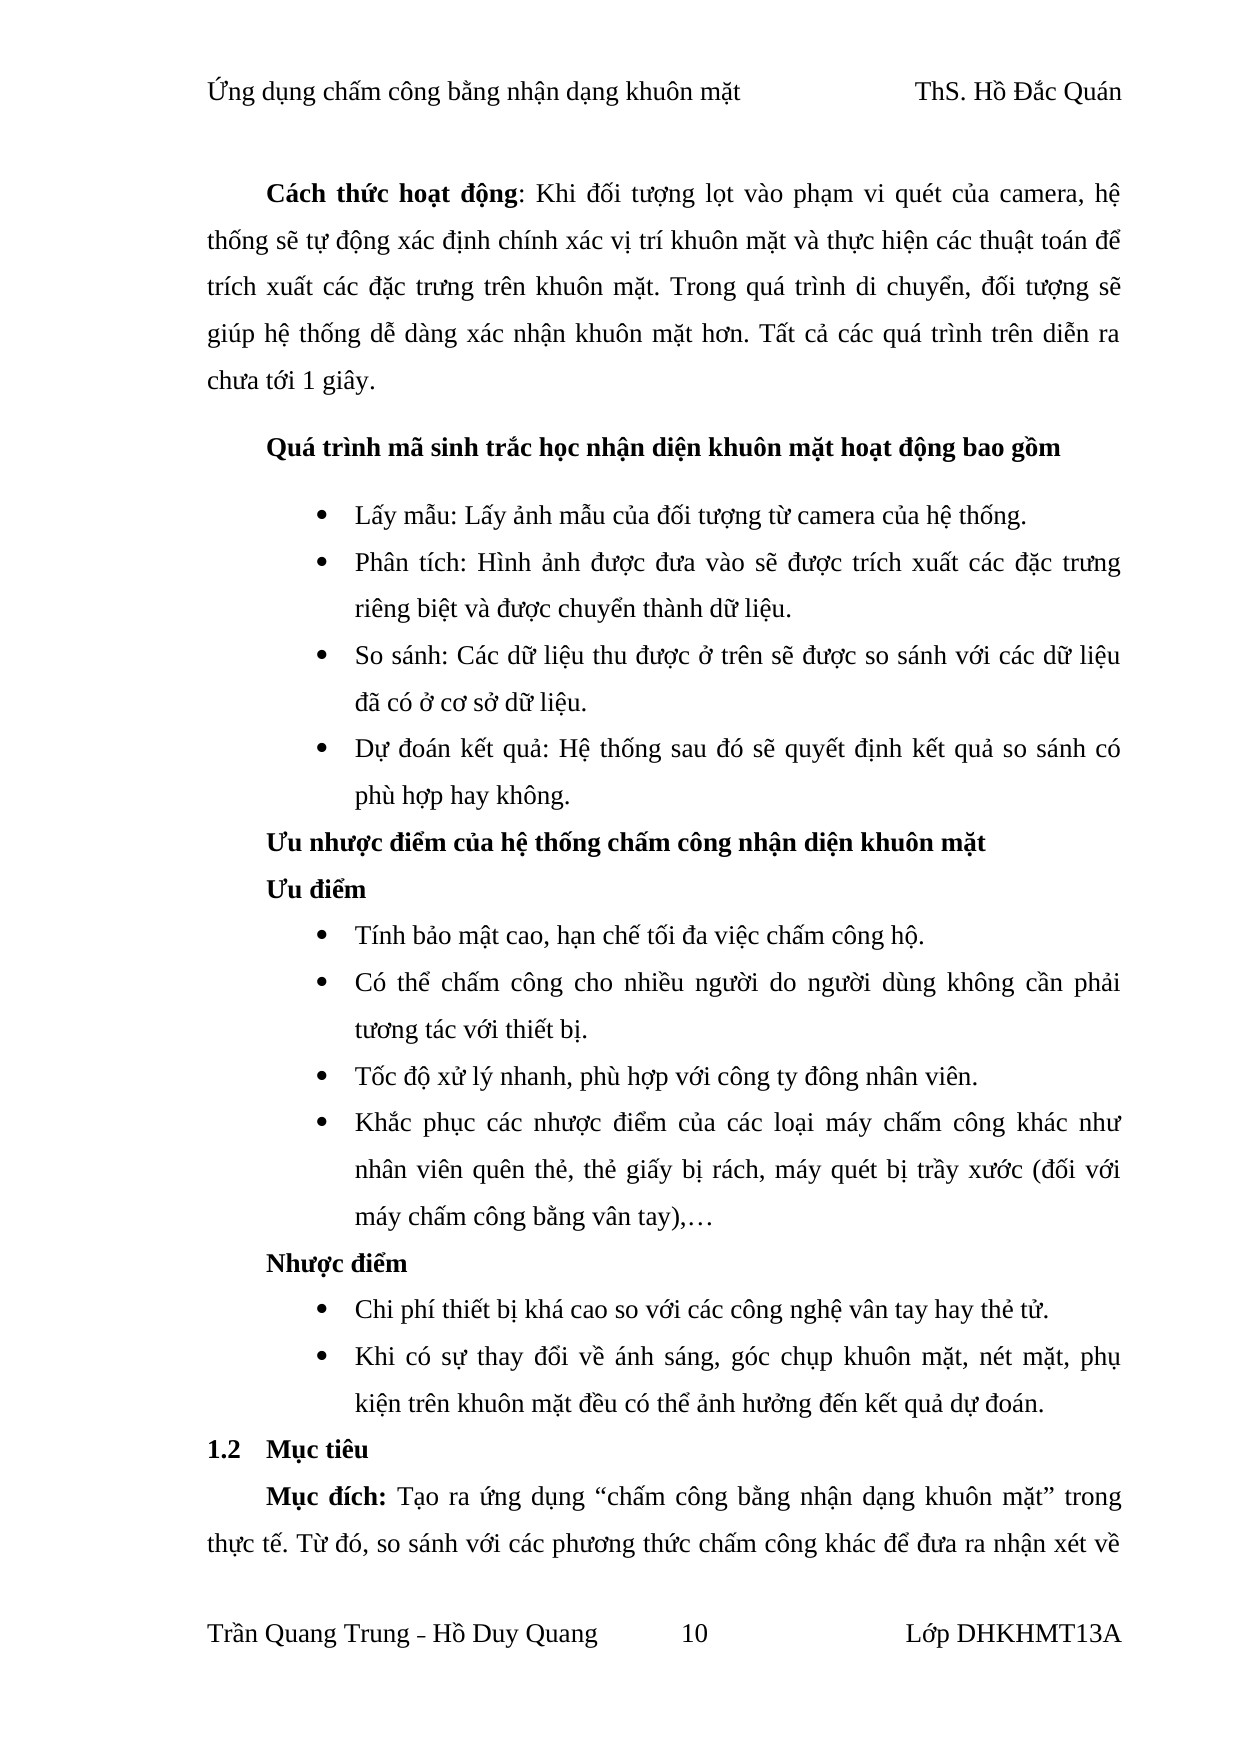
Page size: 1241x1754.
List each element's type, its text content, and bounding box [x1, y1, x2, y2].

text Cách thức hoạt động: Khi đối tượng lọt vào phạm vi quét của camera, hệ thống sẽ tự động xác định chính xác vị trí khuôn mặt và thực hiện các thuật toán để trích xuất các đặc trưng trên khuôn mặt. Trong quá trình di chuyển, đối tượng sẽ giúp hệ thống dễ dàng xác nhận khuôn mặt hơn. Tất cả các quá trình trên diễn ra chưa tới 1 giây. [207, 177, 1122, 395]
list Khi có sự thay đổi về ánh sáng, góc chụp khuôn mặt, nét mặt, phụ kiện trên khuôn mặt đều có thể ảnh hưởng đến kết quả dự đoán. [317, 1340, 1122, 1418]
list Tốc độ xử lý nhanh, phù hợp với công ty đông nhân viên. [317, 1060, 1122, 1091]
list Phân tích: Hình ảnh được đưa vào sẽ được trích xuất các đặc trưng riêng biệt và được chuyển thành dữ liệu. [317, 546, 1122, 624]
list Ưu điểm [207, 873, 1122, 904]
list Khắc phục các nhược điểm của các loại máy chấm công khác như nhân viên quên thẻ, thẻ giấy bị rách, máy quét bị trầy xước (đối với máy chấm công bằng vân tay),… [317, 1107, 1122, 1231]
list Tính bảo mật cao, hạn chế tối đa việc chấm công hộ. [317, 919, 1122, 951]
list So sánh: Các dữ liệu thu được ở trên sẽ được so sánh với các dữ liệu đã có ở cơ sở dữ liệu. [317, 639, 1122, 717]
list Chi phí thiết bị khá cao so với các công nghệ vân tay hay thẻ tử. [317, 1293, 1122, 1324]
list Có thể chấm công cho nhiều người do người dùng không cần phải tương tác với thiết bị. [317, 966, 1122, 1044]
list Nhược điểm [207, 1247, 1122, 1278]
list Mục tiêu [207, 1434, 1122, 1465]
list Lấy mẫu: Lấy ảnh mẫu của đối tượng từ camera của hệ thống. [317, 499, 1122, 530]
text Quá trình mã sinh trắc học nhận diện khuôn mặt hoạt động bao gồm [207, 431, 1122, 462]
list Dự đoán kết quả: Hệ thống sau đó sẽ quyết định kết quả so sánh có phù hợp hay không. [317, 733, 1122, 811]
list Ưu nhược điểm của hệ thống chấm công nhận diện khuôn mặt [207, 826, 1122, 857]
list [207, 1480, 1122, 1558]
